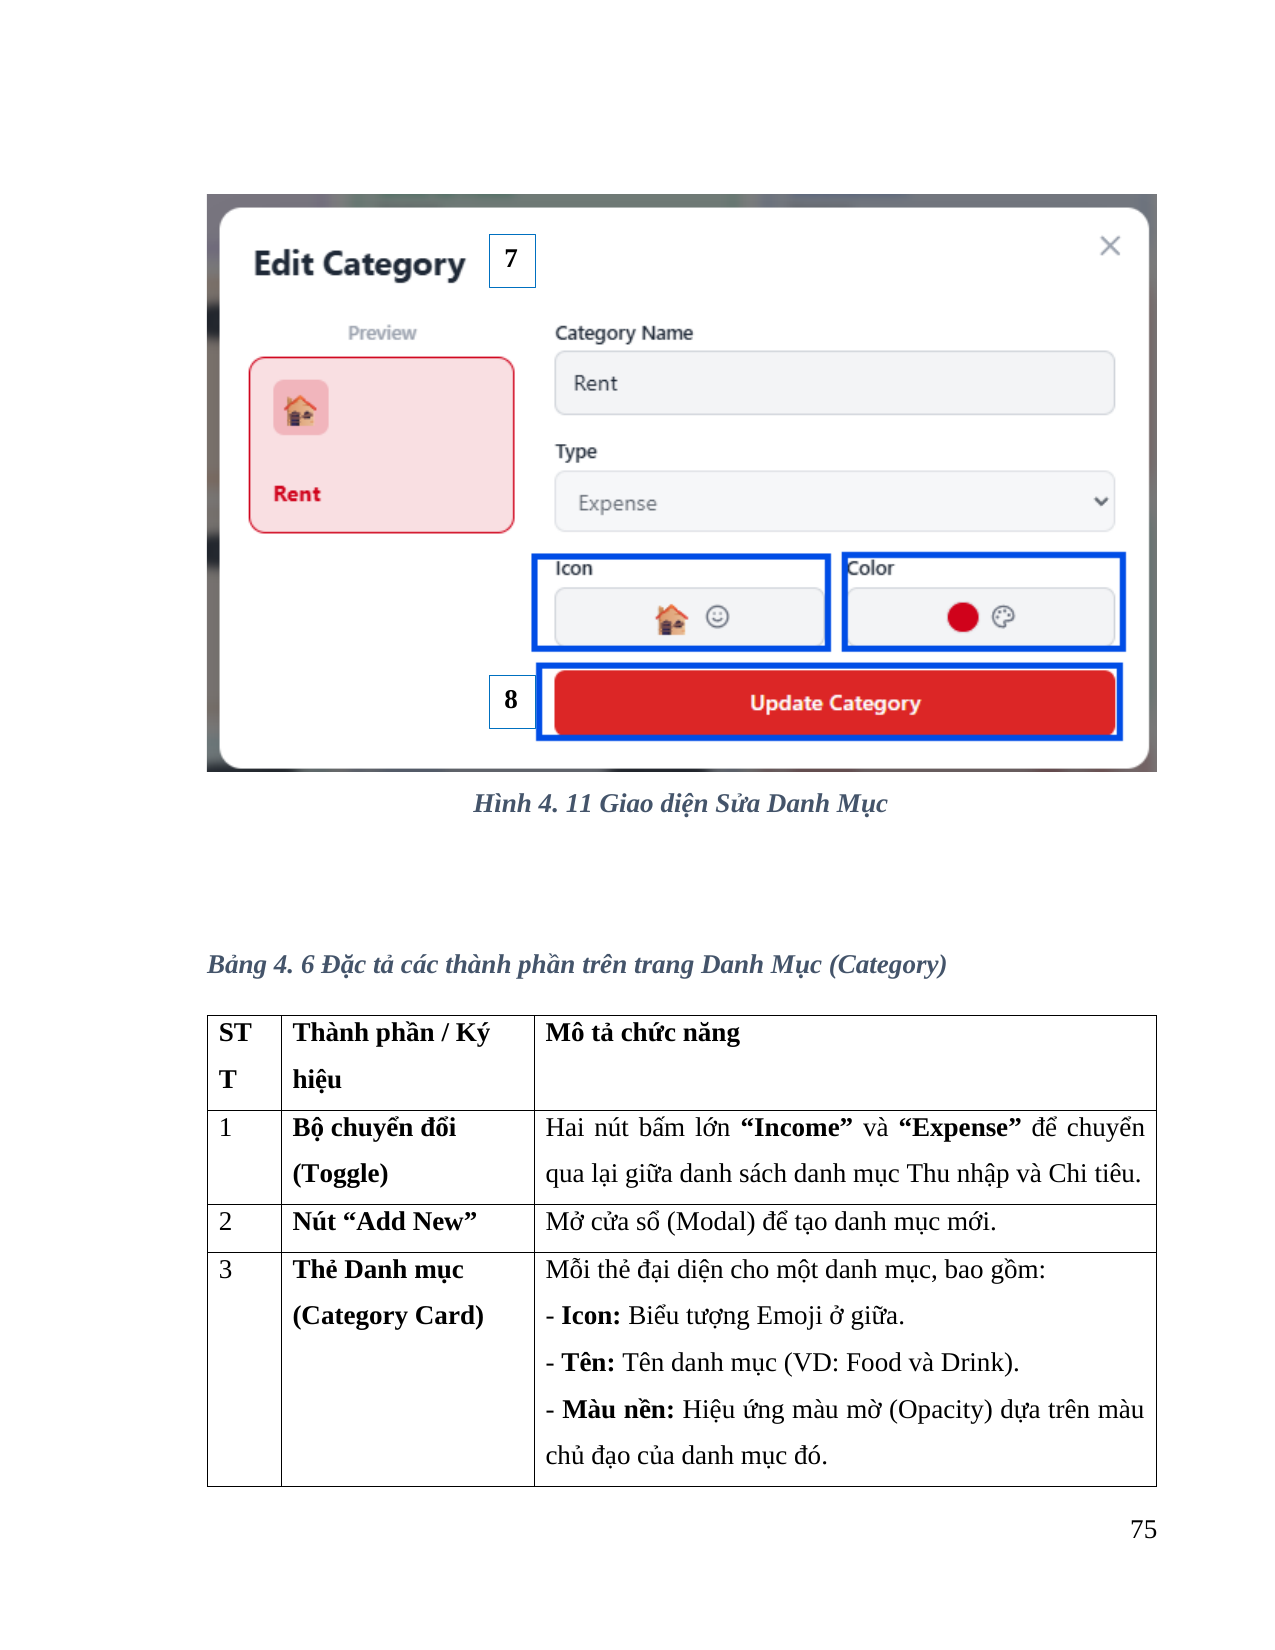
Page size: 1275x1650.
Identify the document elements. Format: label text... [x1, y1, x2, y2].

table_cell Mỗi thẻ đại diện cho một danh mục, bao gồm: - Icon: Biểu tượng Emoji ở giữa. - Tên: Tên danh mục (VD: Food và Drink). - Màu nền: Hiệu ứng màu mờ (Opacity) dựa trên màu chủ đạo của danh mục đó. [535, 1253, 1156, 1486]
table_cell 3 [208, 1253, 281, 1486]
table_cell Mở cửa sổ (Modal) để tạo danh mục mới. [535, 1205, 1156, 1252]
table_cell Nút “Add New” [282, 1205, 534, 1252]
table_header STT [208, 1016, 281, 1110]
table_cell Thẻ Danh mục (Category Card) [282, 1253, 534, 1486]
picture [206, 194, 1157, 772]
table_cell 1 [208, 1111, 281, 1204]
text Hình 4. 11 Giao diện Sửa Danh Mục [207, 787, 1157, 818]
table_cell Hai nút bấm lớn “Income” và “Expense” để chuyển qua lại giữa danh sách danh mục Thu nhập và Chi tiêu. [535, 1111, 1156, 1204]
table_header Mô tả chức năng [535, 1016, 1156, 1110]
table_header Thành phần / Ký hiệu [282, 1016, 534, 1110]
table_cell 2 [208, 1205, 281, 1252]
table_cell Bộ chuyển đổi (Toggle) [282, 1111, 534, 1204]
text Bảng 4. 6 Đặc tả các thành phần trên trang Danh Mục (Category) [207, 948, 1157, 979]
